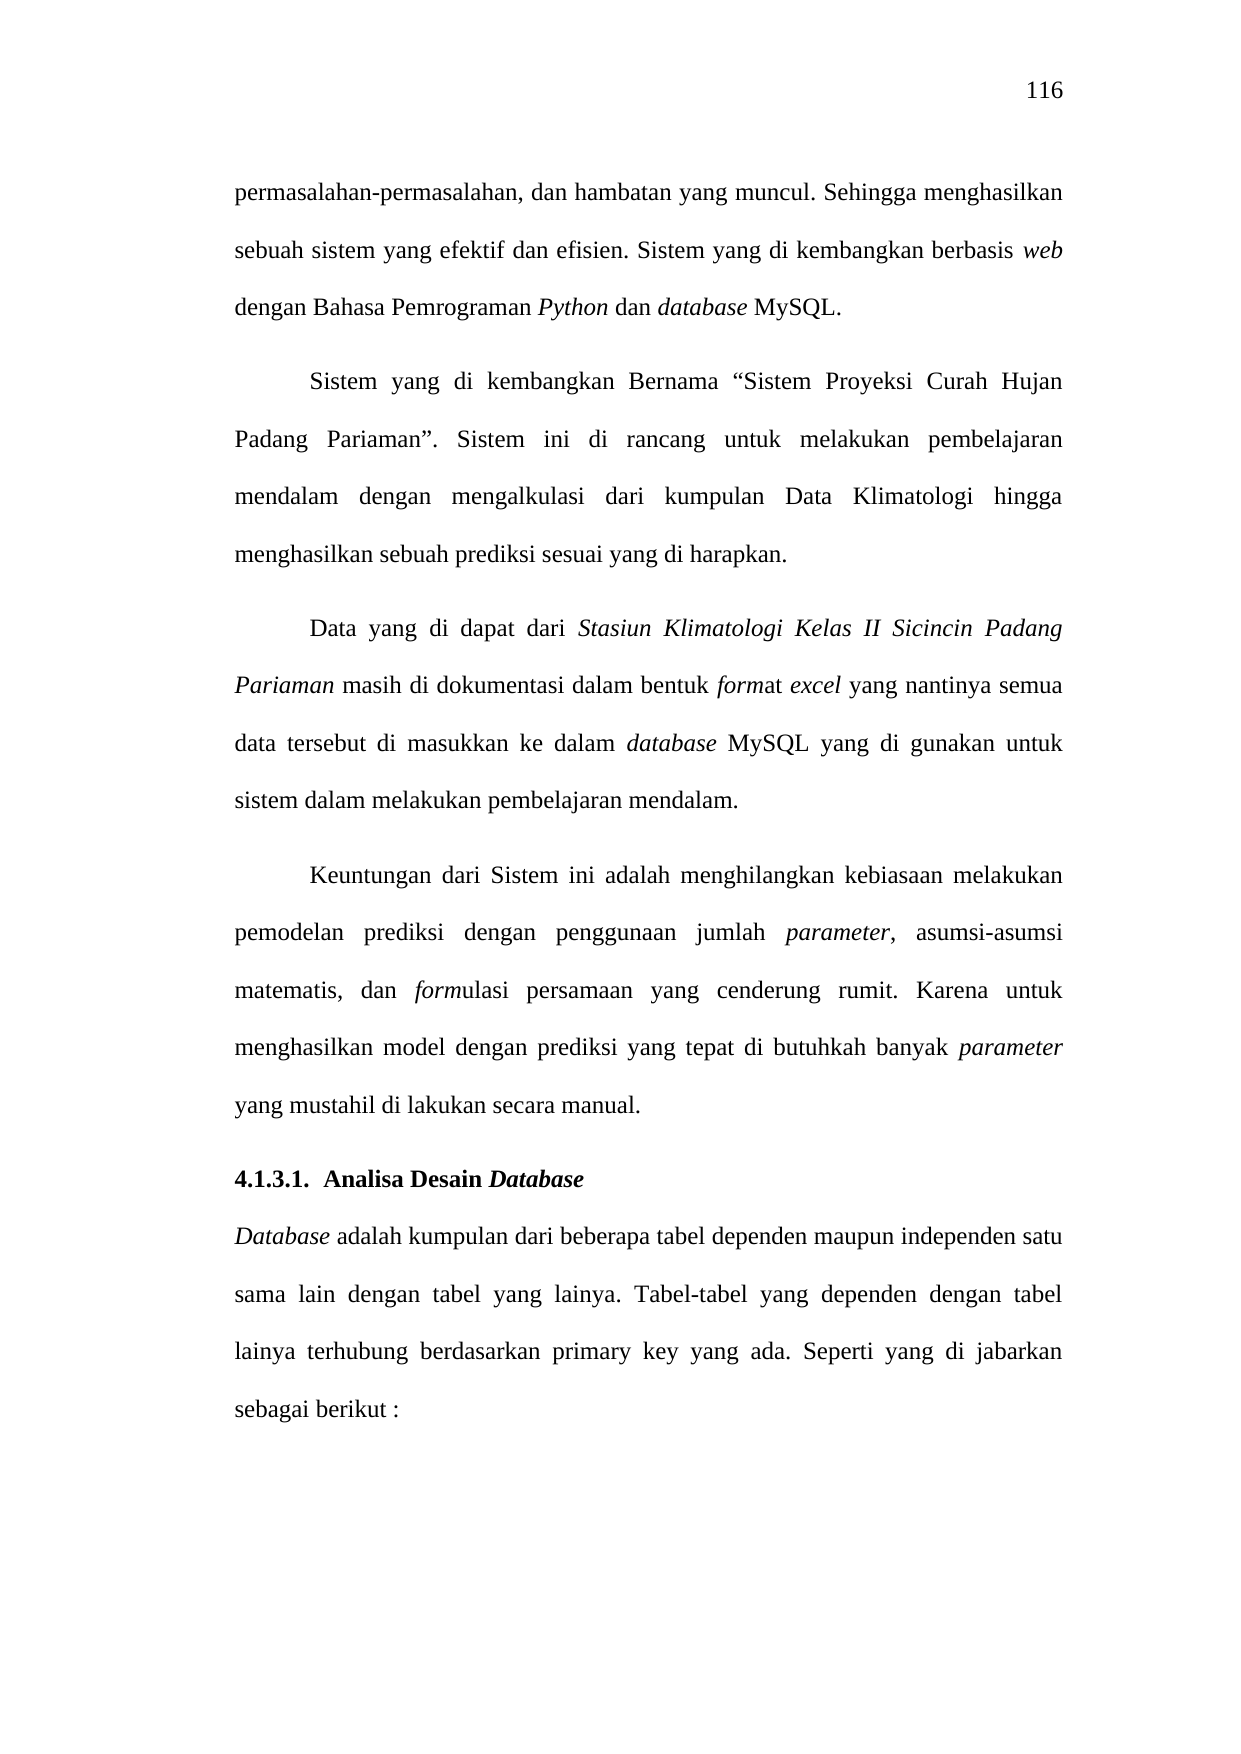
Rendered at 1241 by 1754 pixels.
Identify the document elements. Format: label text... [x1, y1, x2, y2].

text Sistem yang di kembangkan Bernama “Sistem Proyeksi Curah Hujan Padang Pariaman”. Sistem ini di rancang untuk melakukan pembelajaran mendalam dengan mengalkulasi dari kumpulan Data Klimatologi hingga menghasilkan sebuah prediksi sesuai yang di harapkan. [234, 366, 1063, 568]
text Database adalah kumpulan dari beberapa tabel dependen maupun independen satu sama lain dengan tabel yang lainya. Tabel-tabel yang dependen dengan tabel lainya terhubung berdasarkan primary key yang ada. Seperti yang di jabarkan sebagai berikut : [234, 1221, 1063, 1423]
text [234, 177, 1063, 321]
text Data yang di dapat dari Stasiun Klimatologi Kelas II Sicincin Padang Pariaman masih di dokumentasi dalam bentuk format excel yang nantinya semua data tersebut di masukkan ke dalam database MySQL yang di gunakan untuk sistem dalam melakukan pembelajaran mendalam. [234, 613, 1063, 814]
subtitle Analisa Desain Database [234, 1164, 1063, 1193]
text Keuntungan dari Sistem ini adalah menghilangkan kebiasaan melakukan pemodelan prediksi dengan penggunaan jumlah parameter, asumsi-asumsi matematis, dan formulasi persamaan yang cenderung rumit. Karena untuk menghasilkan model dengan prediksi yang tepat di butuhkah banyak parameter yang mustahil di lakukan secara manual. [234, 860, 1063, 1118]
